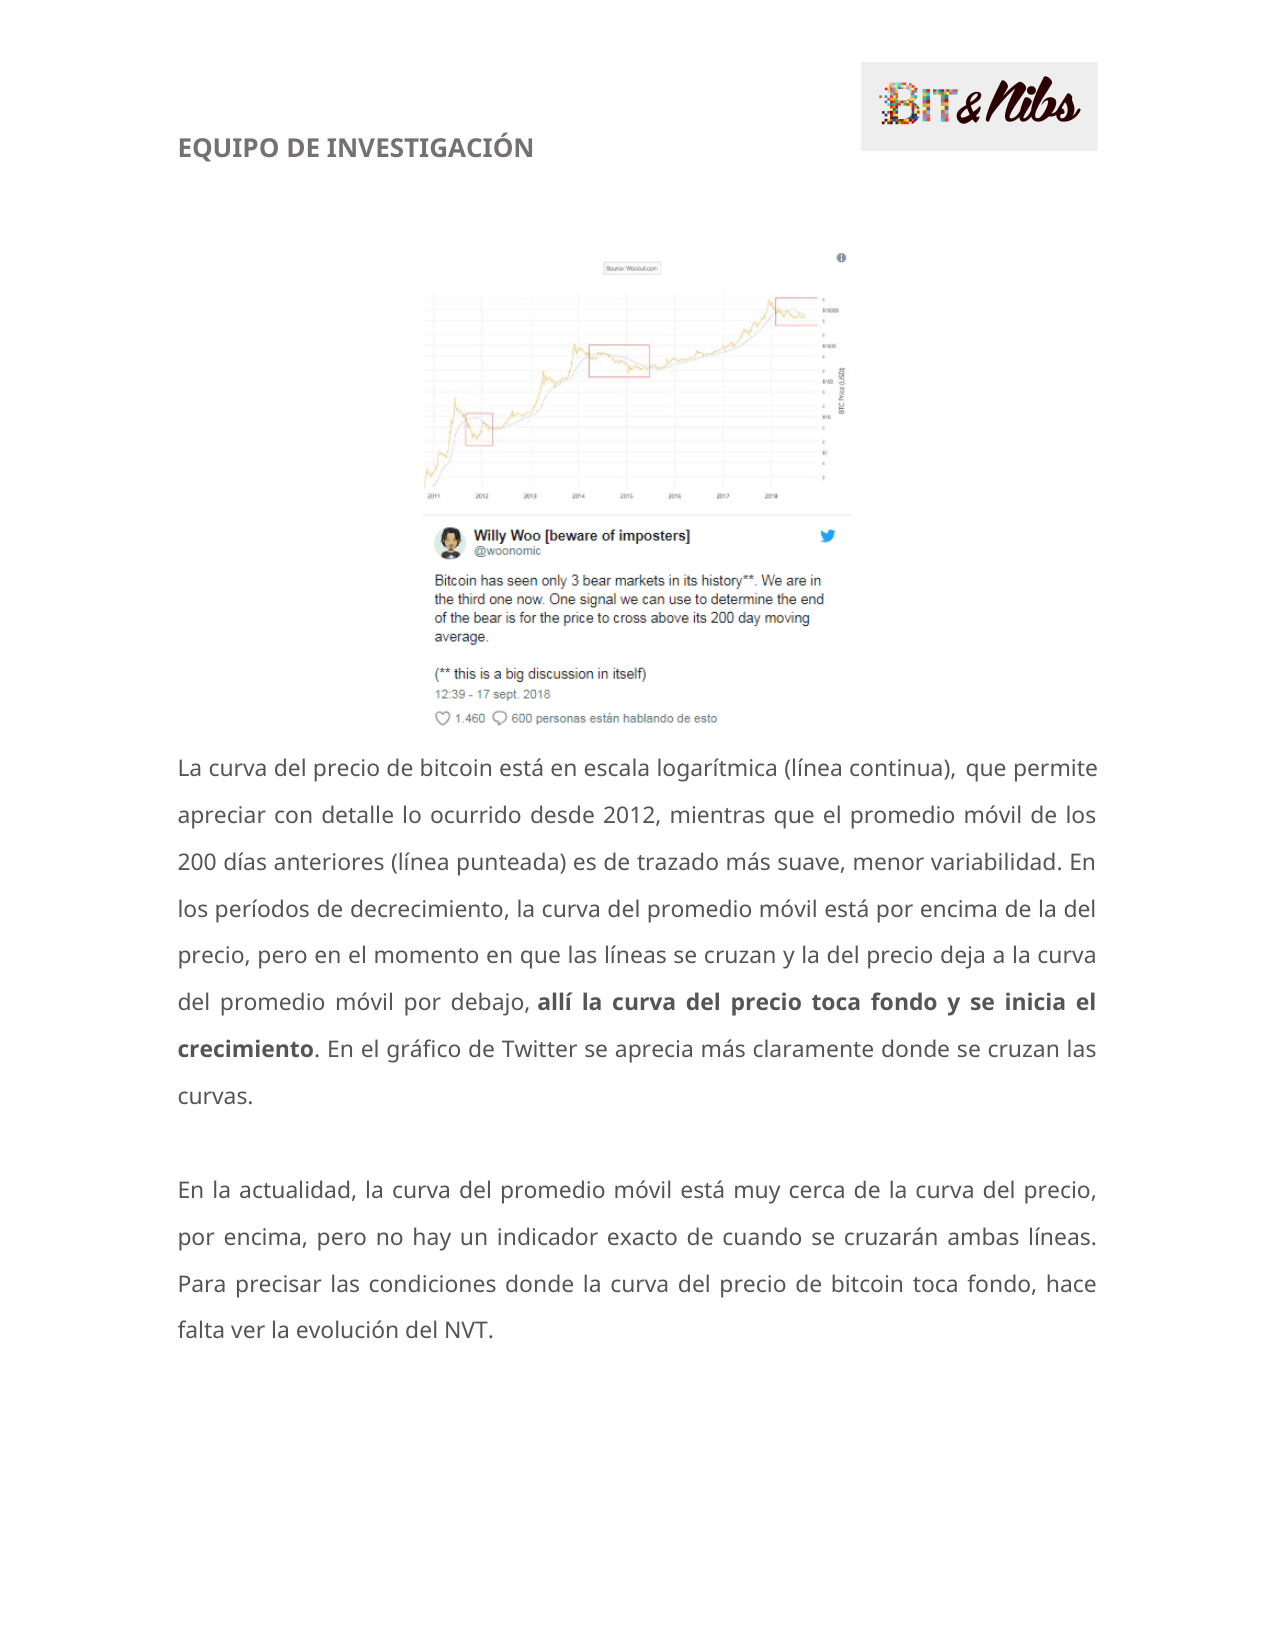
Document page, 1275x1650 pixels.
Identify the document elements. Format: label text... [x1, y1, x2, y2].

picture [422, 249, 853, 727]
text La curva del precio de bitcoin está en escala logarítmica (línea continua), que permite apreciar con detalle lo ocurrido desde 2012, mientras que el promedio móvil de los 200 días anteriores (línea punteada) es de trazado más suave, menor variabilidad. En los períodos de decrecimiento, la curva del promedio móvil está por encima de la del precio, pero en el momento en que las líneas se cruzan y la del precio deja a la curva del promedio móvil por debajo, allí la curva del precio toca fondo y se inicia el crecimiento. En el gráfico de Twitter se aprecia más claramente donde se cruzan las curvas. [177, 752, 1098, 1111]
text En la actualidad, la curva del promedio móvil está muy cerca de la curva del precio, por encima, pero no hay un indicador exacto de cuando se cruzarán ambas líneas. Para precisar las condiciones donde la curva del precio de bitcoin toca fondo, hace falta ver la evolución del NVT. [177, 1174, 1098, 1346]
picture [860, 62, 1098, 151]
